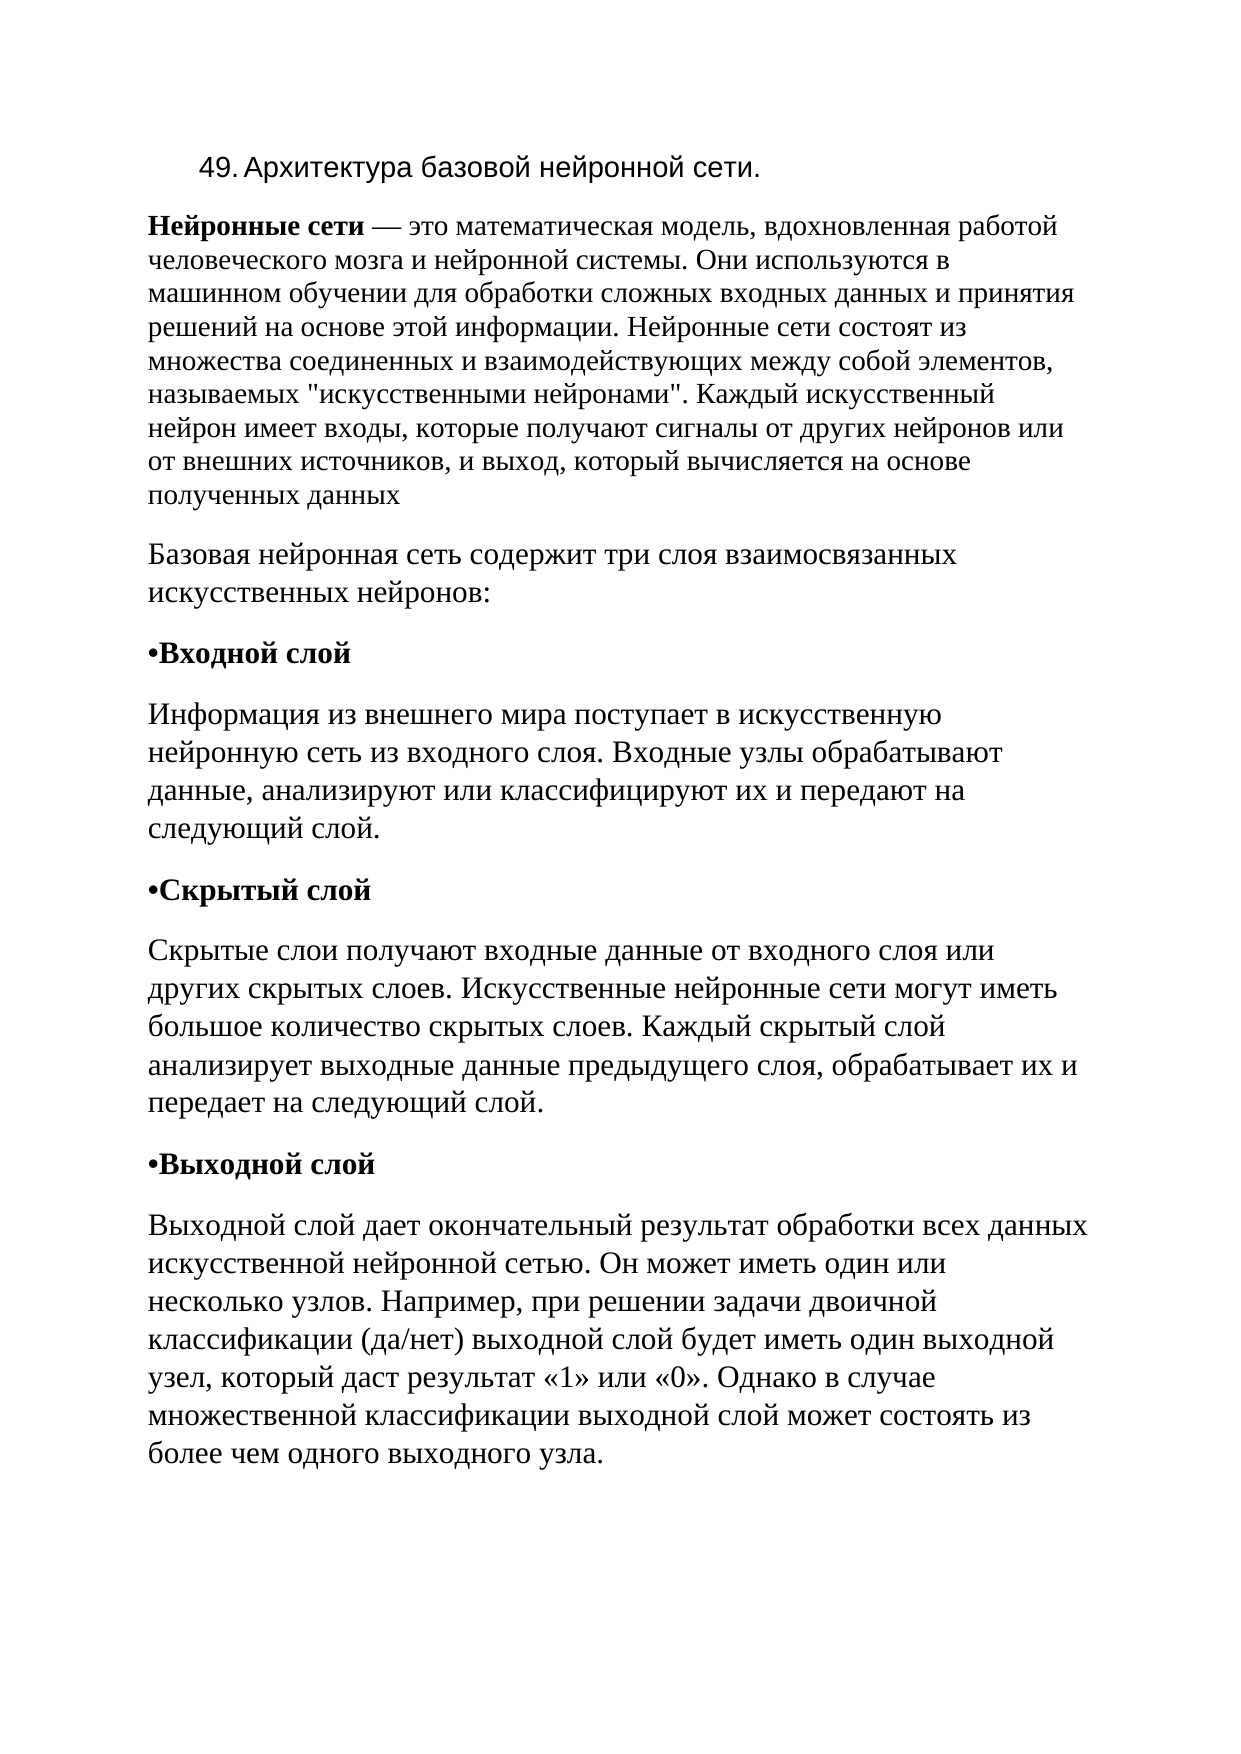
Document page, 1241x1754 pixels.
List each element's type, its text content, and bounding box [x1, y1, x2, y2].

text Нейронные сети — это математическая модель, вдохновленная работой человеческого мозга и нейронной системы. Они используются в машинном обучении для обработки сложных входных данных и принятия решений на основе этой информации. Нейронные сети состоят из множества соединенных и взаимодействующих между собой элементов, называемых "искусственными нейронами". Каждый искусственный нейрон имеет входы, которые получают сигналы от других нейронов или от внешних источников, и выход, который вычисляется на основе полученных данных [148, 208, 1090, 510]
text Скрытые слои получают входные данные от входного слоя или других скрытых слоев. Искусственные нейронные сети могут иметь большое количество скрытых слоев. Каждый скрытый слой анализирует выходные данные предыдущего слоя, обрабатывает их и передает на следующий слой. [148, 932, 1090, 1120]
text •Скрытый слой [148, 871, 1090, 907]
text Выходной слой дает окончательный результат обработки всех данных искусственной нейронной сетью. Он может иметь один или несколько узлов. Например, при решении задачи двоичной классификации (да/нет) выходной слой будет иметь один выходной узел, который даст результат «1» или «0». Однако в случае множественной классификации выходной слой может состоять из более чем одного выходного узла. [148, 1206, 1090, 1470]
text Информация из внешнего мира поступает в искусственную нейронную сеть из входного слоя. Входные узлы обрабатывают данные, анализируют или классифицируют их и передают на следующий слой. [148, 696, 1090, 846]
text •Выходной слой [148, 1145, 1090, 1181]
text Базовая нейронная сеть содержит три слоя взаимосвязанных искусственных нейронов: [148, 535, 1090, 609]
subtitle 49. Архитектура базовой нейронной сети. [199, 150, 1090, 183]
text •Входной слой [148, 634, 1090, 671]
